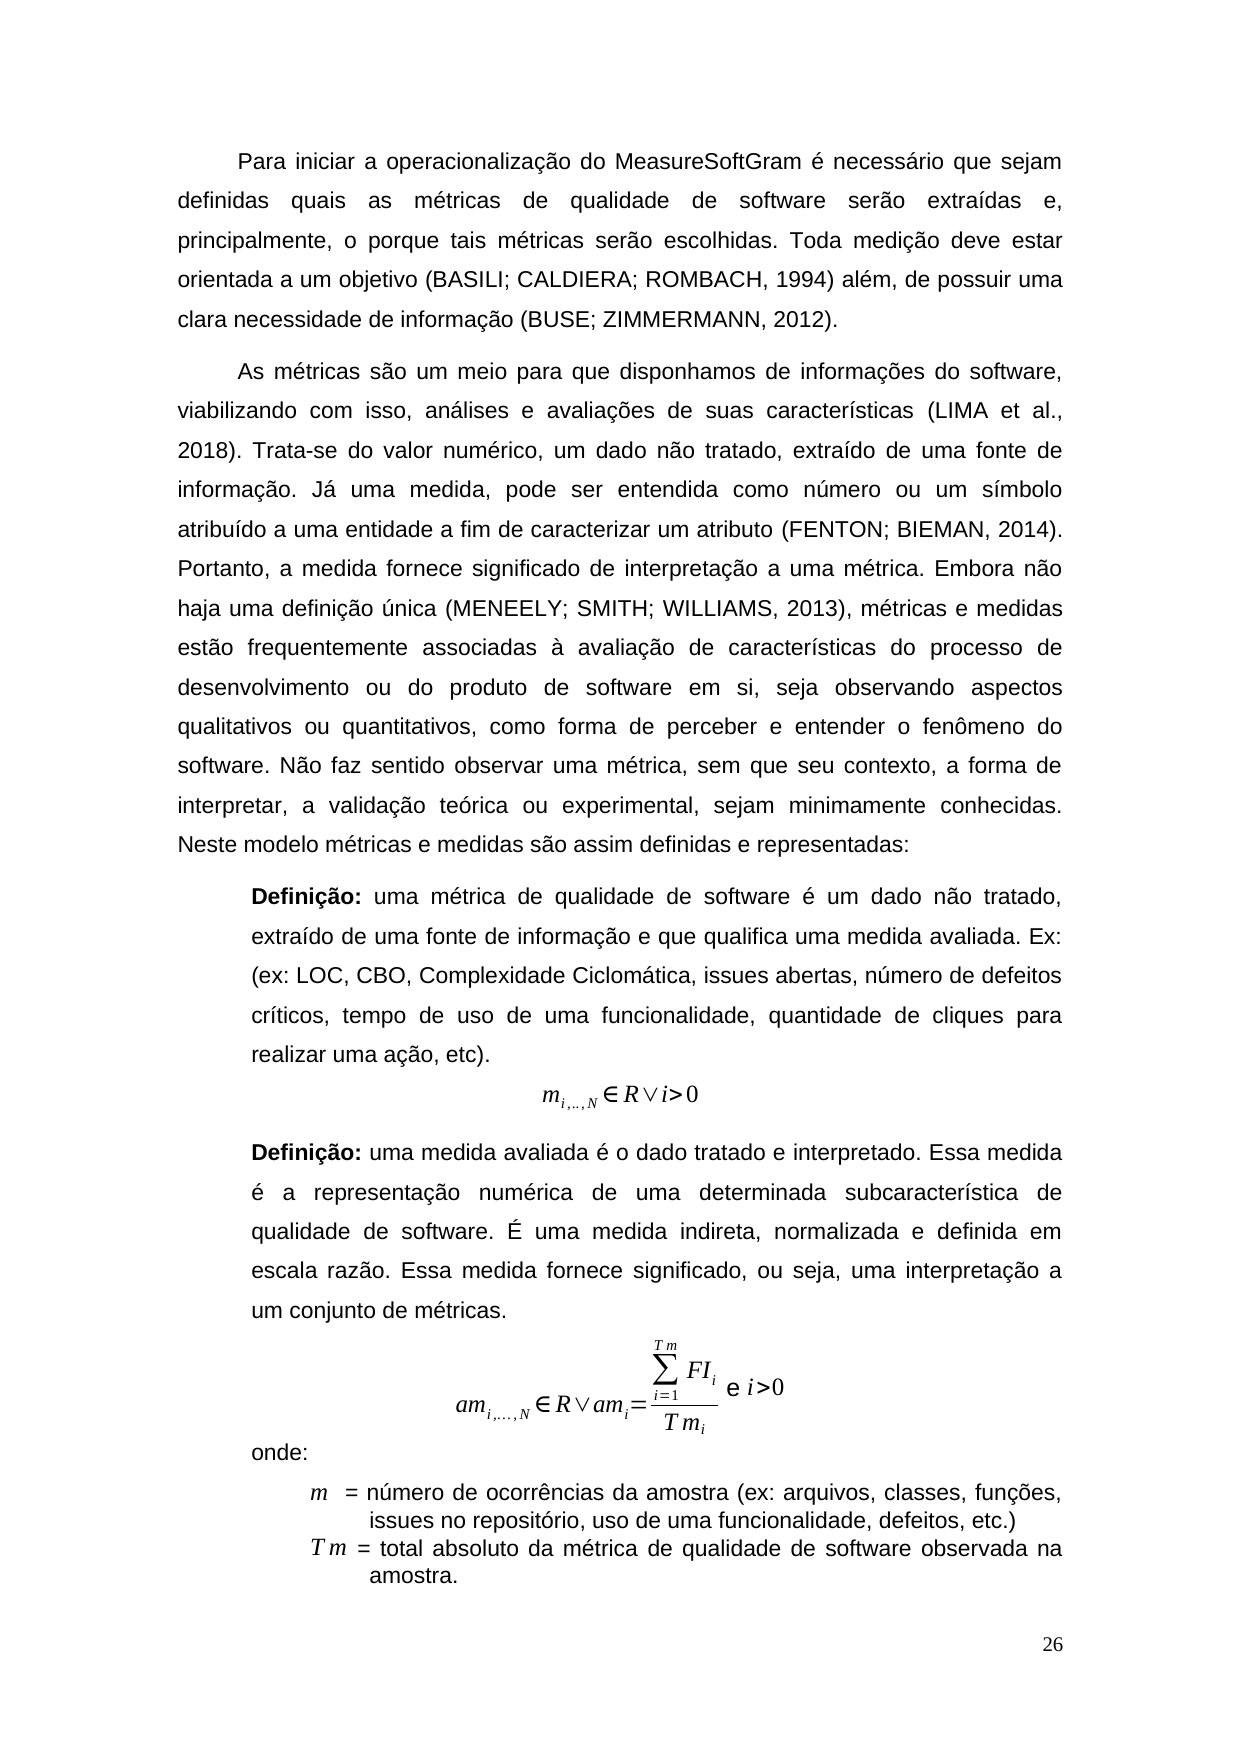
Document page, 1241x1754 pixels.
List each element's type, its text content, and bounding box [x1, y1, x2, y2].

text As métricas são um meio para que disponhamos de informações do software, viabilizando com isso, análises e avaliações de suas características (LIMA et al., 2018). Trata-se do valor numérico, um dado não tratado, extraído de uma fonte de informação. Já uma medida, pode ser entendida como número ou um símbolo atribuído a uma entidade a fim de caracterizar um atributo (FENTON; BIEMAN, 2014). Portanto, a medida fornece significado de interpretação a uma métrica. Embora não haja uma definição única (MENEELY; SMITH; WILLIAMS, 2013), métricas e medidas estão frequentemente associadas à avaliação de características do processo de desenvolvimento ou do produto de software em si, seja observando aspectos qualitativos ou quantitativos, como forma de perceber e entender o fenômeno do software. Não faz sentido observar uma métrica, sem que seu contexto, a forma de interpretar, a validação teórica ou experimental, sejam minimamente conhecidas. Neste modelo métricas e medidas são assim definidas e representadas: [177, 358, 1063, 858]
text Definição: uma medida avaliada é o dado tratado e interpretado. Essa medida é a representação numérica de uma determinada subcaracterística de qualidade de software. É uma medida indireta, normalizada e definida em escala razão. Essa medida fornece significado, ou seja, uma interpretação a um conjunto de métricas. [251, 1139, 1063, 1323]
text = total absoluto da métrica de qualidade de software observada na amostra. [310, 1533, 1063, 1588]
text Para iniciar a operacionalização do MeasureSoftGram é necessário que sejam definidas quais as métricas de qualidade de software serão extraídas e, principalmente, o porque tais métricas serão escolhidas. Toda medição deve estar orientada a um objetivo (BASILI; CALDIERA; ROMBACH, 1994) além, de possuir uma clara necessidade de informação (BUSE; ZIMMERMANN, 2012). [177, 148, 1063, 332]
text onde: [251, 1439, 1063, 1465]
text = número de ocorrências da amostra (ex: arquivos, classes, funções, issues no repositório, uso de uma funcionalidade, defeitos, etc.) [310, 1478, 1063, 1533]
text Definição: uma métrica de qualidade de software é um dado não tratado, extraído de uma fonte de informação e que qualifica uma medida avaliada. Ex: (ex: LOC, CBO, Complexidade Ciclomática, issues abertas, número de defeitos críticos, tempo de uso de uma funcionalidade, quantidade de cliques para realizar uma ação, etc). [251, 883, 1063, 1068]
text e [177, 1336, 1063, 1439]
